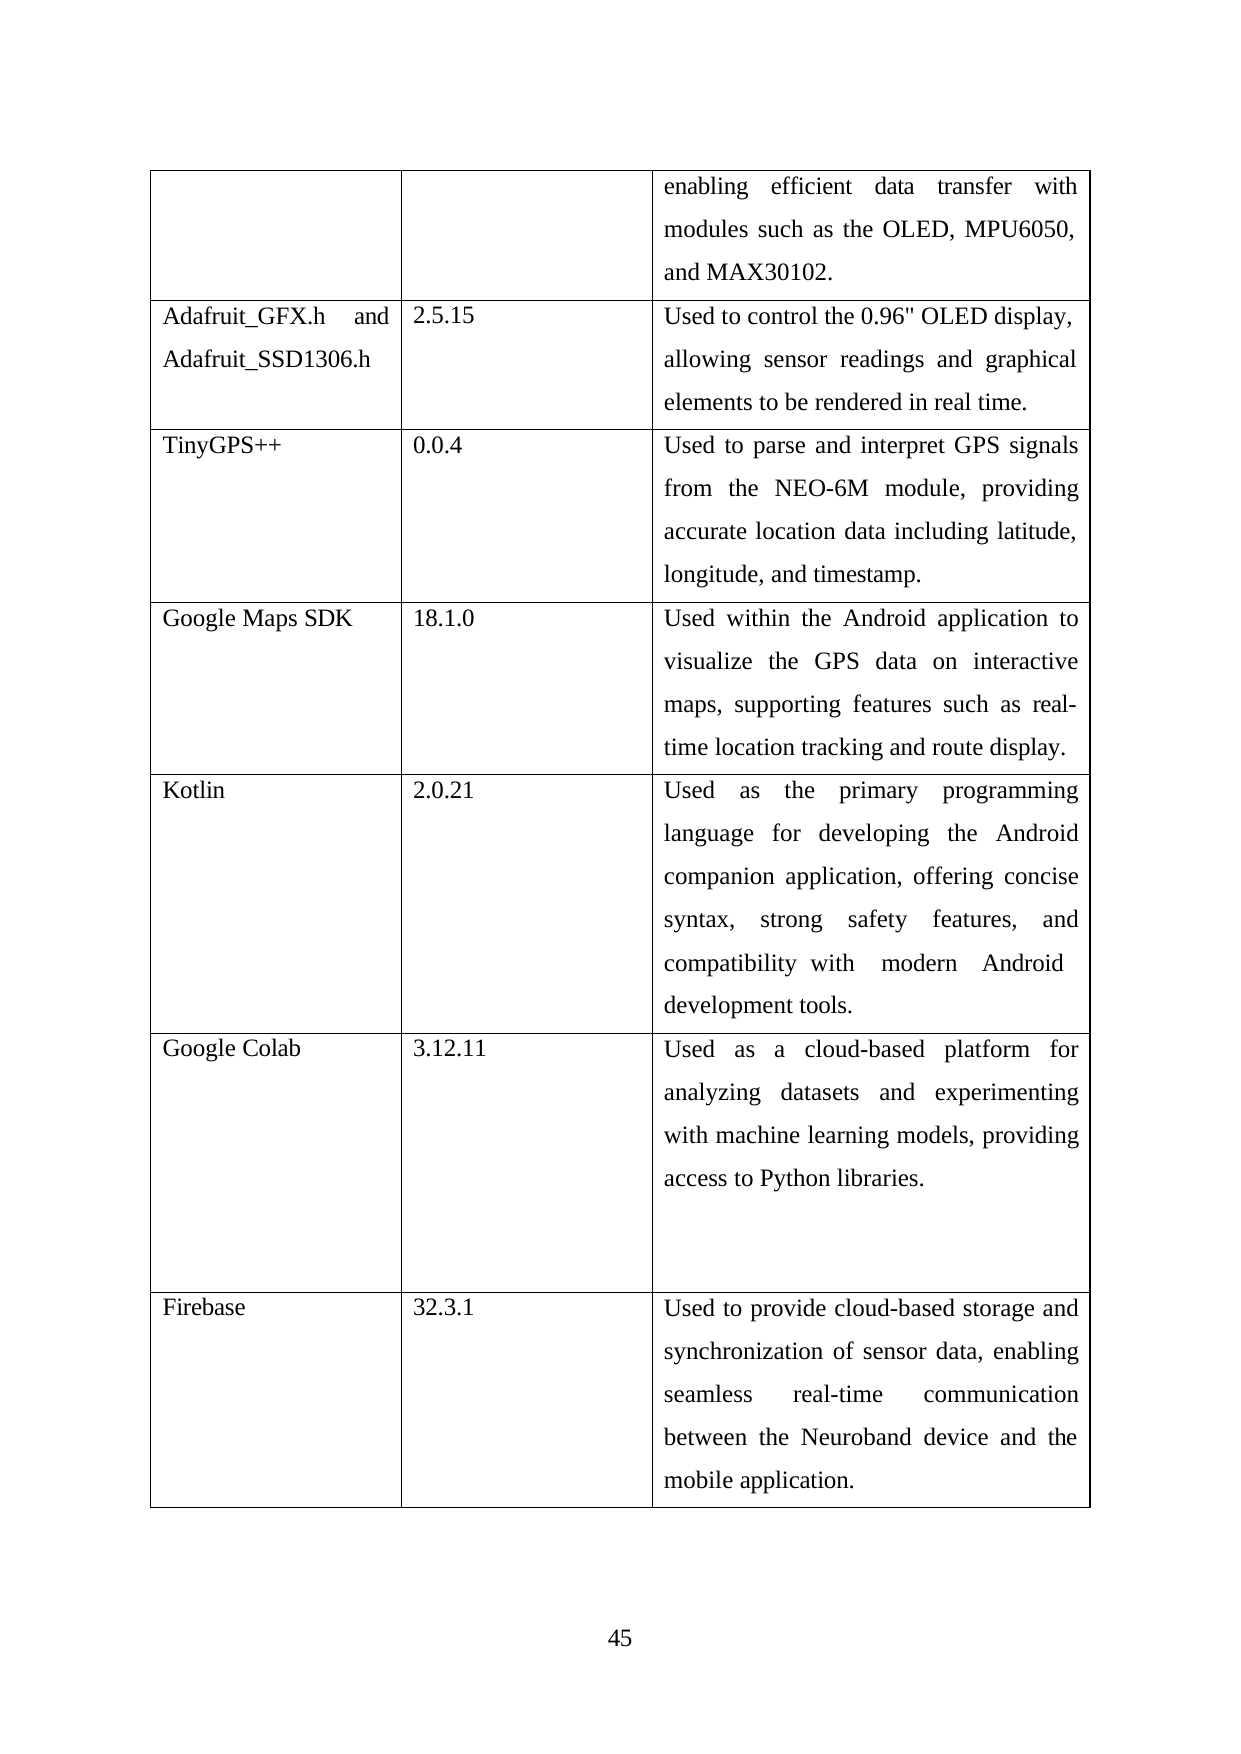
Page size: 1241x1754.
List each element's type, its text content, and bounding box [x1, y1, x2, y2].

table_header [402, 171, 652, 300]
table_cell 3.12.11 [402, 1034, 652, 1292]
table_header enabling efficient data transfer with modules such as the OLED, MPU6050, and MAX30102. [653, 171, 1089, 300]
table_cell Firebase [151, 1293, 401, 1507]
table_cell Used to control the 0.96" OLED display, allowing sensor readings and graphical elements to be rendered in real time. [653, 301, 1089, 429]
table_header [151, 171, 401, 300]
table_cell 18.1.0 [402, 603, 652, 774]
table_cell 2.0.21 [402, 775, 652, 1033]
table_cell Adafruit_GFX.h and Adafruit_SSD1306.h [151, 301, 401, 429]
table_cell 32.3.1 [402, 1293, 652, 1507]
table_cell 2.5.15 [402, 301, 652, 429]
table_cell TinyGPS++ [151, 430, 401, 602]
table_cell 0.0.4 [402, 430, 652, 602]
table_cell Used within the Android application to visualize the GPS data on interactive maps, supporting features such as real- time location tracking and route display. [653, 603, 1089, 774]
table_cell Google Maps SDK [151, 603, 401, 774]
table_cell Used to parse and interpret GPS signals from the NEO-6M module, providing accurate location data including latitude, longitude, and timestamp. [653, 430, 1089, 602]
table_cell Used as the primary programming language for developing the Android companion application, offering concise syntax, strong safety features, and compatibility with modern Android development tools. [653, 775, 1089, 1033]
table_cell Google Colab [151, 1034, 401, 1292]
table_cell Used to provide cloud-based storage and synchronization of sensor data, enabling seamless real-time communication between the Neuroband device and the mobile application. [653, 1293, 1089, 1507]
table_cell Used as a cloud-based platform for analyzing datasets and experimenting with machine learning models, providing access to Python libraries. [653, 1034, 1089, 1292]
table_cell Kotlin [151, 775, 401, 1033]
